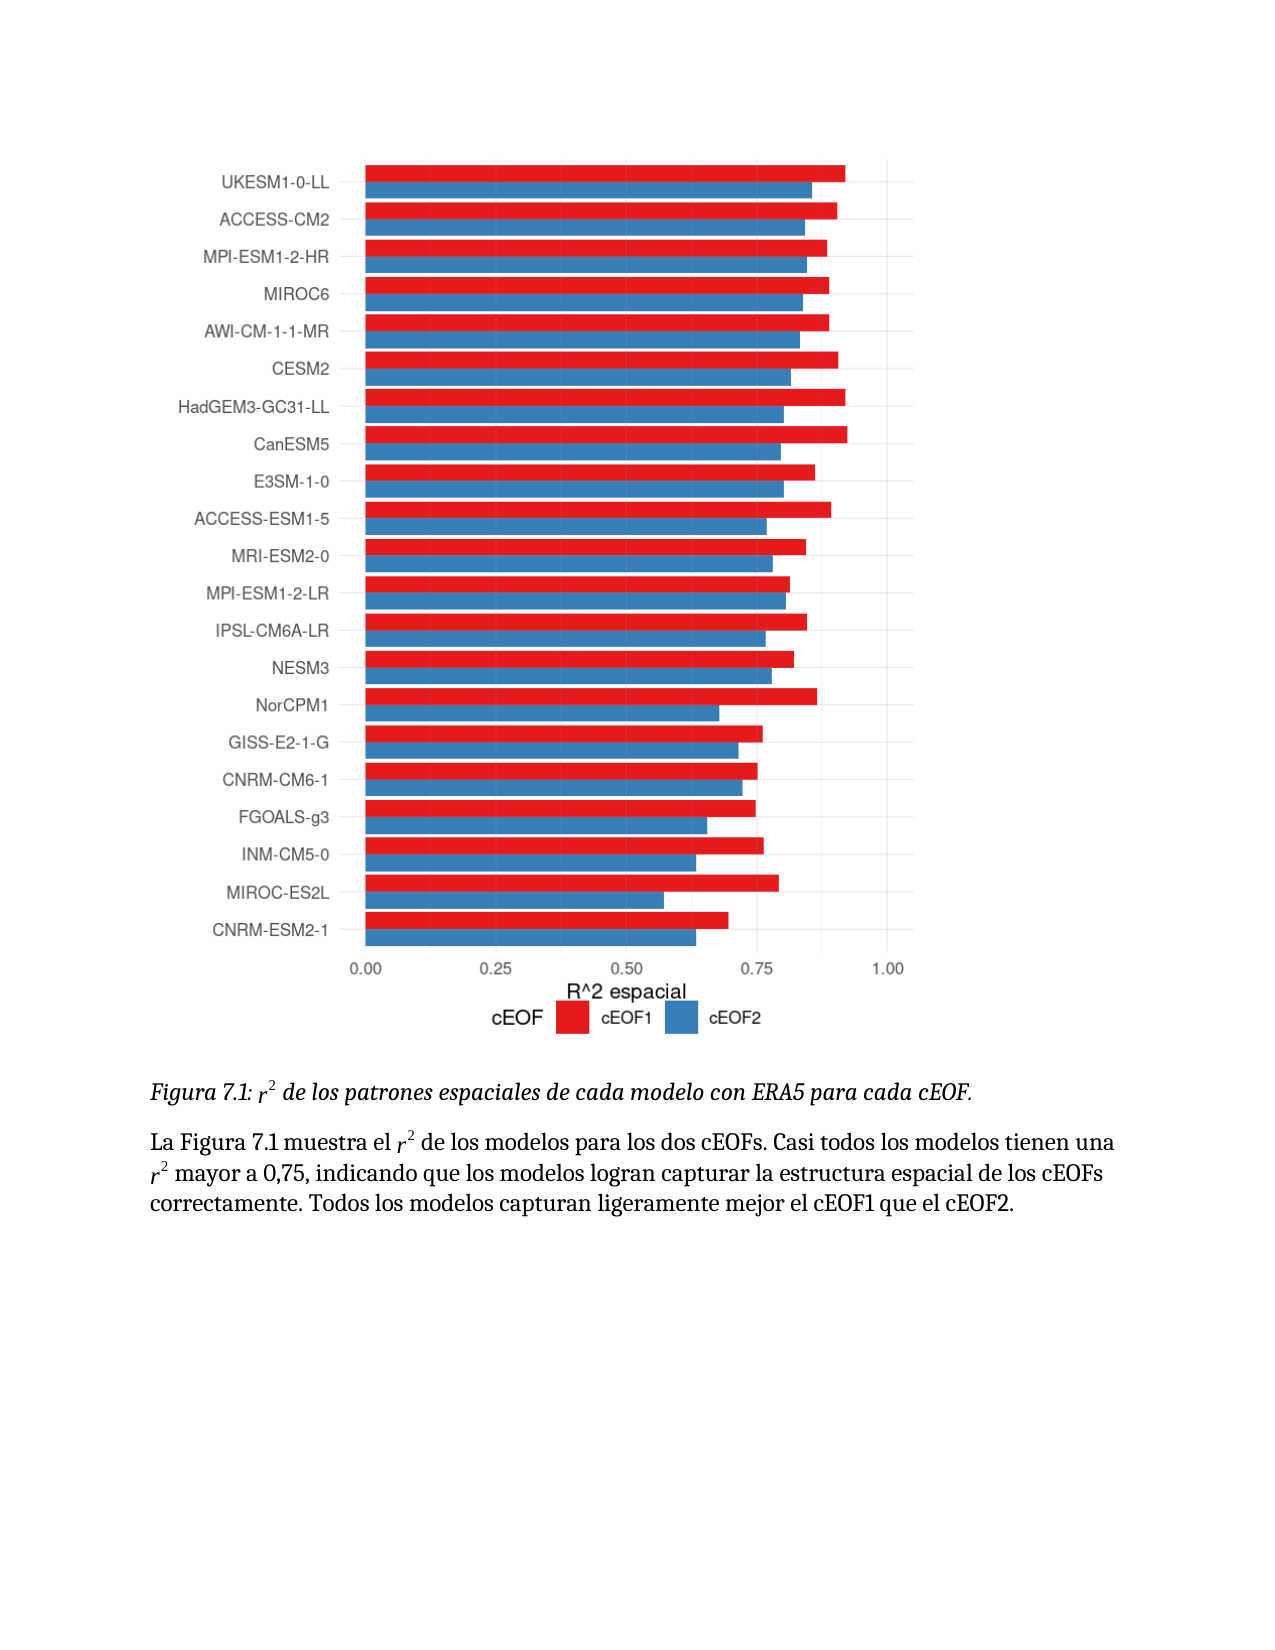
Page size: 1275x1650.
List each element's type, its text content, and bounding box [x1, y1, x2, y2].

picture [168, 150, 924, 1056]
text La Figura 7.1 muestra el de los modelos para los dos cEOFs. Casi todos los modelos tienen una mayor a 0,75, indicando que los modelos logran capturar la estructura espacial de los cEOFs correctamente. Todos los modelos capturan ligeramente mejor el cEOF1 que el cEOF2. [150, 1127, 1125, 1218]
text Figura 7.1: de los patrones espaciales de cada modelo con ERA5 para cada cEOF. [150, 1077, 1125, 1108]
